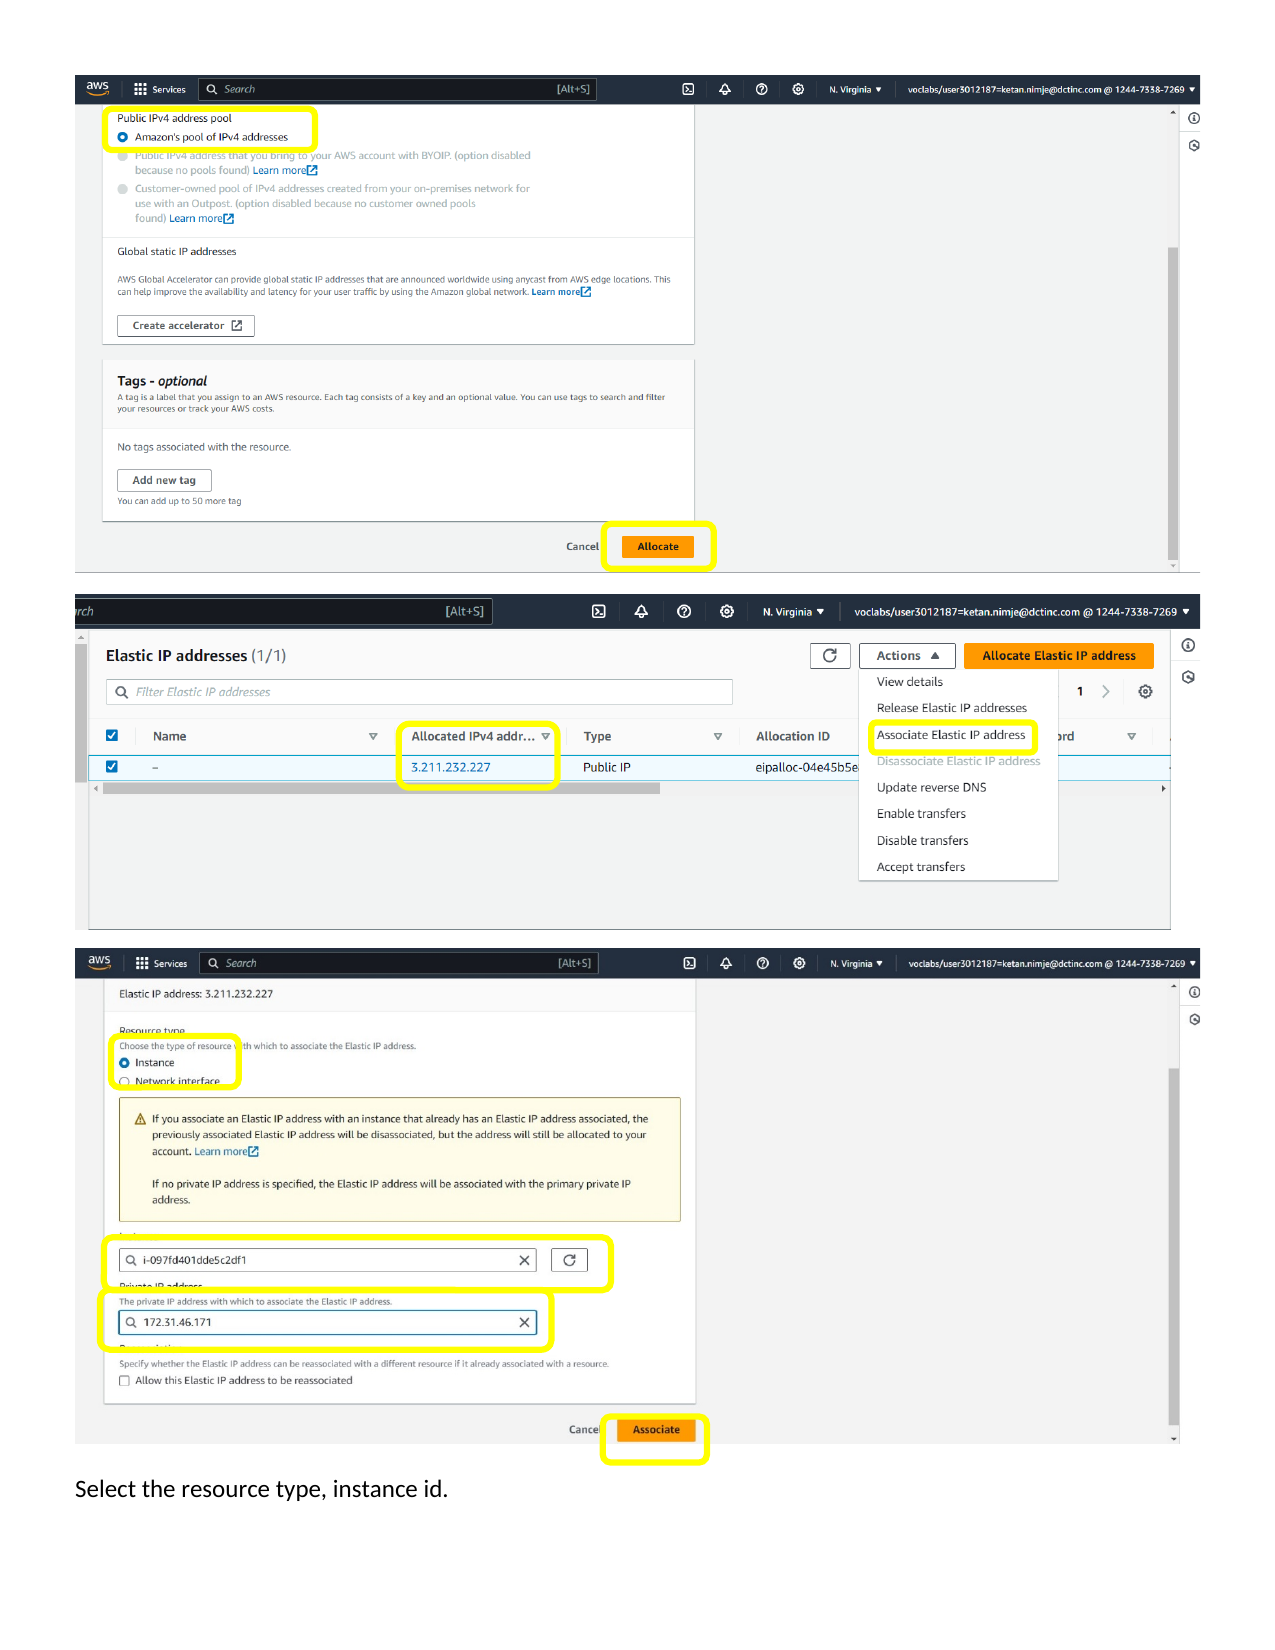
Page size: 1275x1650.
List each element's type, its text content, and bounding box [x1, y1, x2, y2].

text Select the resource type, instance id. [75, 1473, 1200, 1503]
picture [606, 1420, 703, 1444]
picture [75, 75, 1200, 573]
picture [75, 948, 1200, 1444]
picture [75, 591, 1200, 930]
